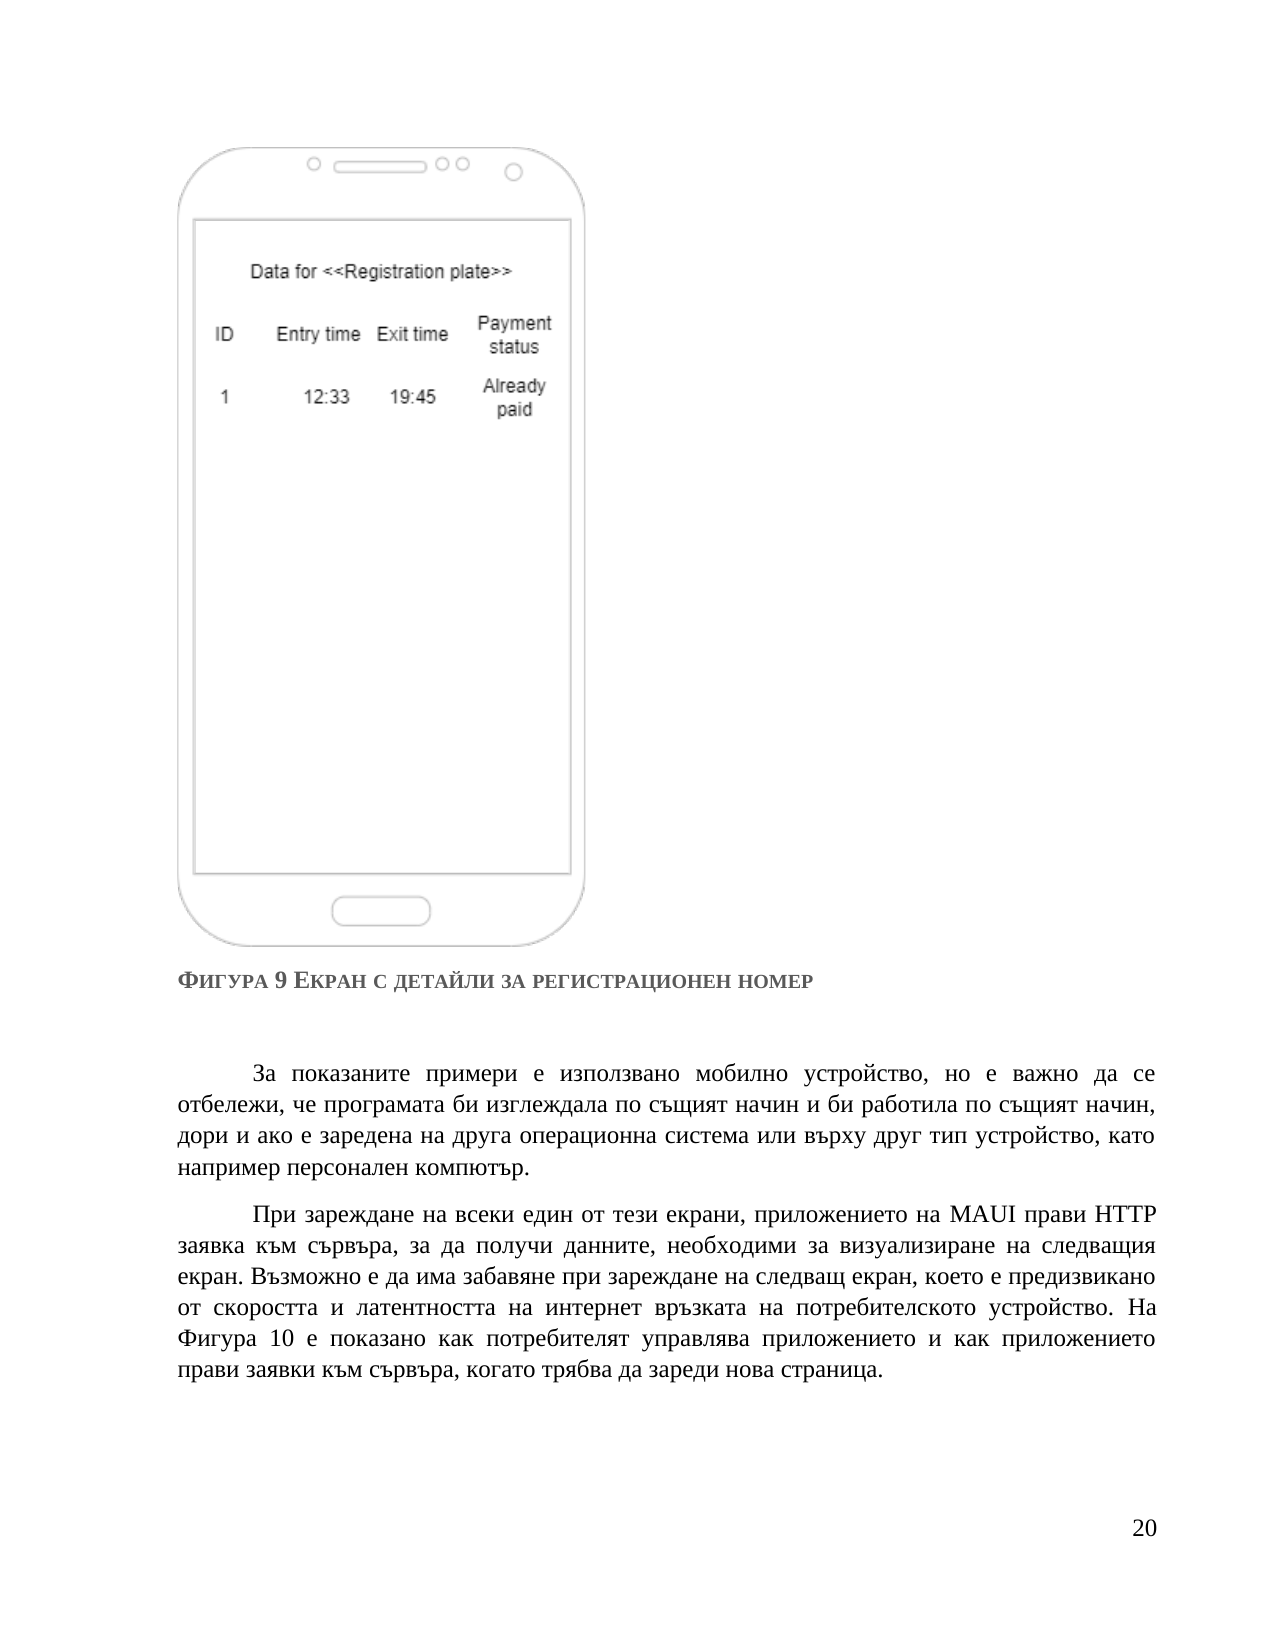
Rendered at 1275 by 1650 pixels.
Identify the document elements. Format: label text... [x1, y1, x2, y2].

text При зареждане на всеки един от тези екрани, приложението на MAUI прави HTTP заявка към сървъра, за да получи данните, необходими за визуализиране на следващия екран. Възможно е да има забавяне при зареждане на следващ екран, което е предизвикано от скоростта и латентността на интернет връзката на потребителското устройство. На Фигура 10 е показано как потребителят управлява приложението и как приложението прави заявки към сървъра, когато трябва да зареди нова страница. [177, 1199, 1157, 1383]
picture [177, 147, 586, 947]
text За показаните примери е използвано мобилно устройство, но е важно да се отбележи, че програмата би изглеждала по същият начин и би работила по същият начин, дори и ако е заредена на друга операционна система или върху друг тип устройство, като например персонален компютър. [177, 1058, 1157, 1180]
text Фигура 9 Екран с детайли за регистрационен номер [177, 965, 1157, 994]
